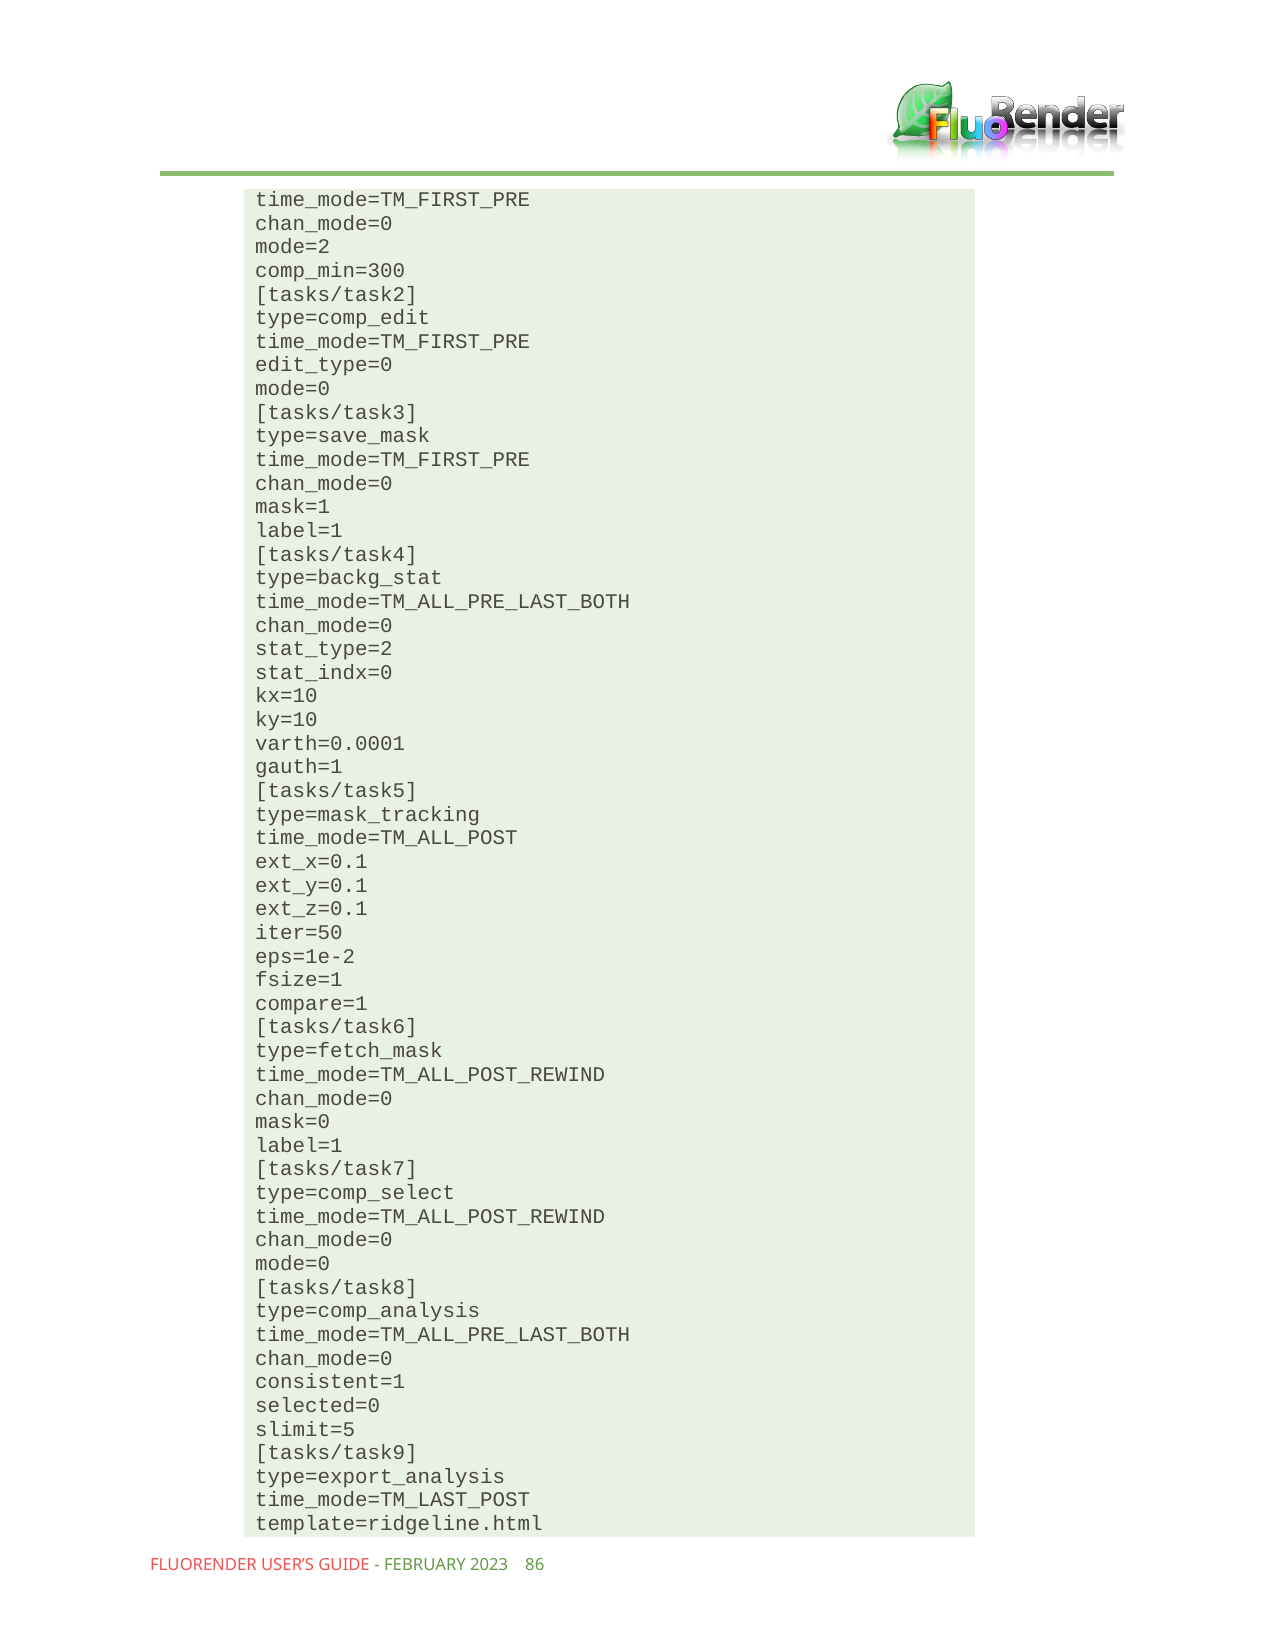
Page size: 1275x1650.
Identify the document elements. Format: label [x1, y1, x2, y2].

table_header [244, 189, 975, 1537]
picture [887, 75, 1125, 165]
